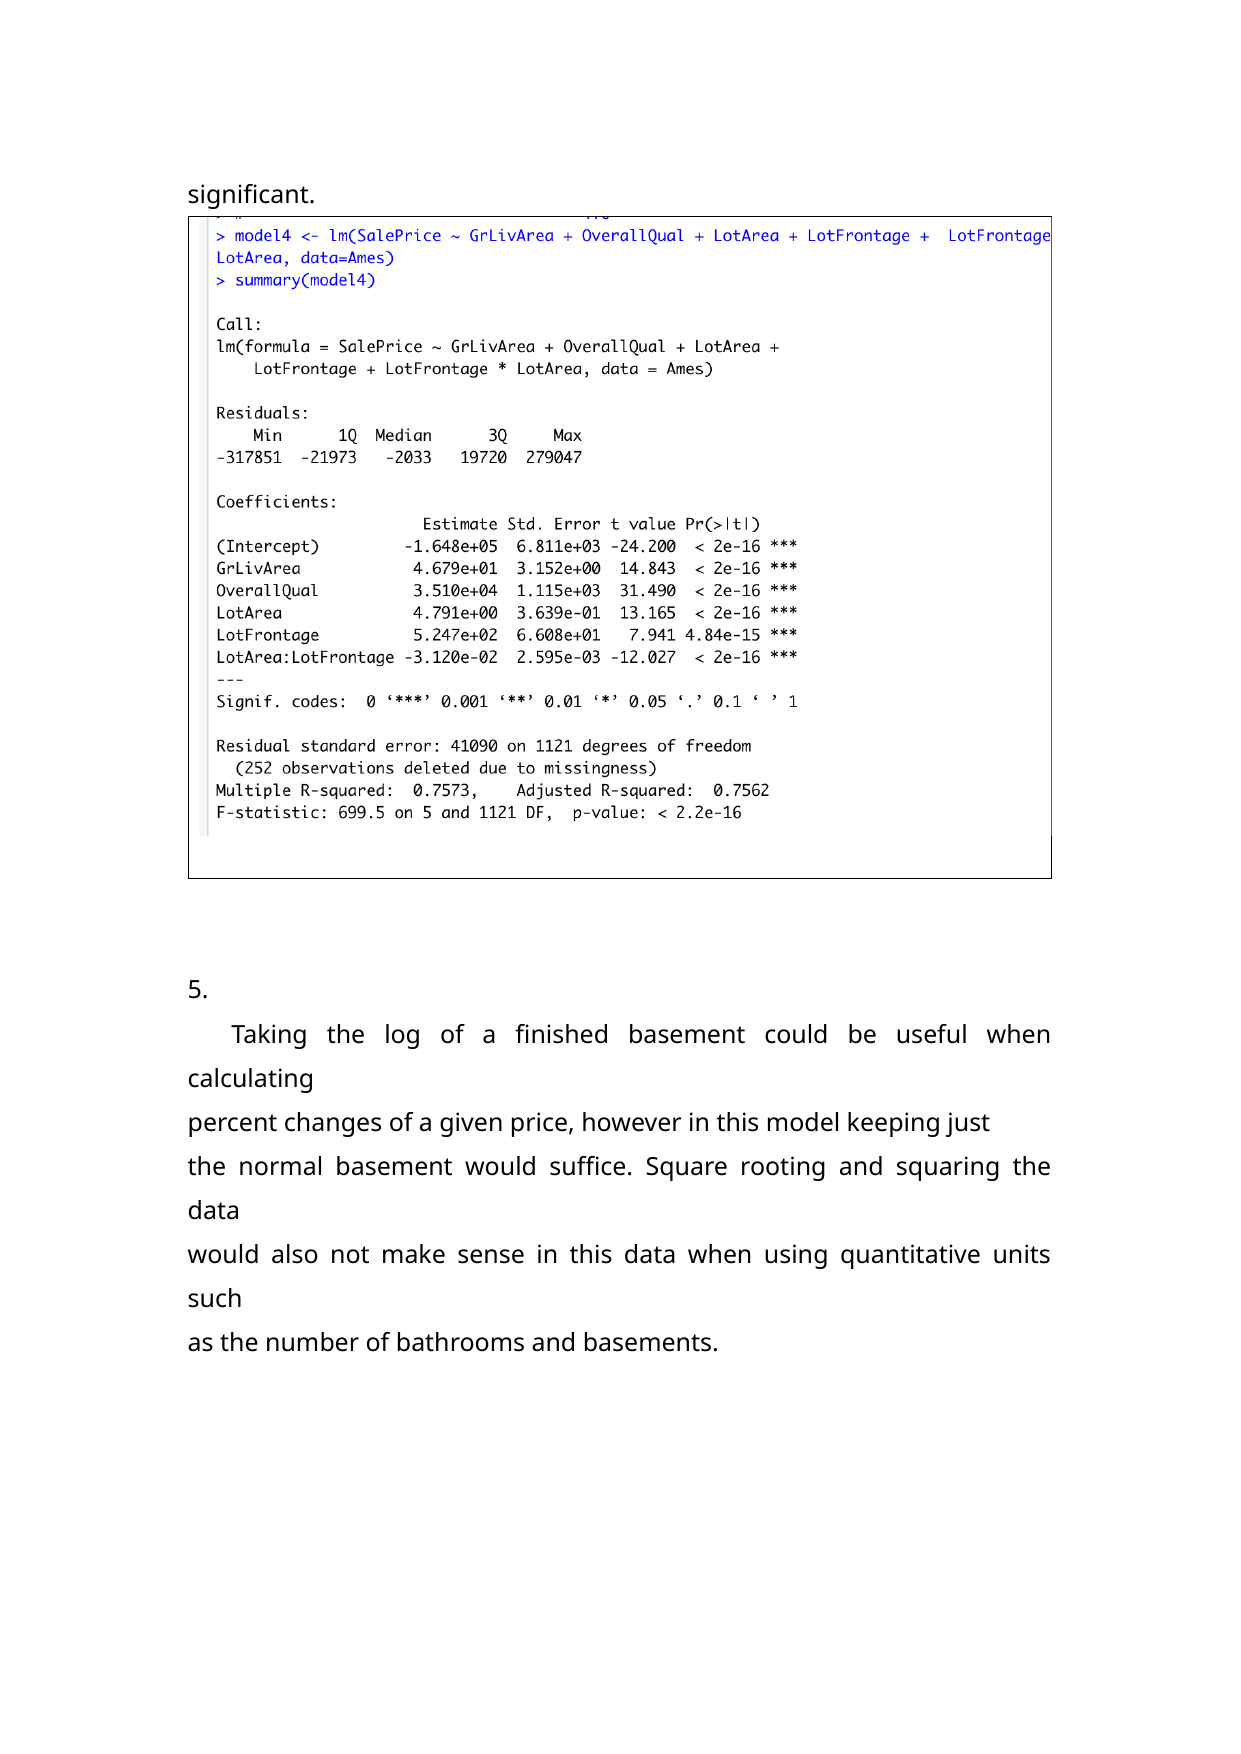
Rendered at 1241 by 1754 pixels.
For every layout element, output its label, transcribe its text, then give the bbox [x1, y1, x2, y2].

table_header [189, 217, 1051, 878]
text the normal basement would suffice. Square rooting and squaring the data [187, 1143, 1053, 1232]
text would also not make sense in this data when using quantitative units such [187, 1232, 1053, 1320]
text as the number of bathrooms and basements. [187, 1320, 1053, 1364]
text 5. [187, 967, 1053, 1011]
text Taking the log of a finished basement could be useful when calculating [187, 1011, 1053, 1099]
text percent changes of a given price, however in this model keeping just [187, 1099, 1053, 1143]
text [187, 172, 1053, 216]
picture [199, 217, 1052, 836]
